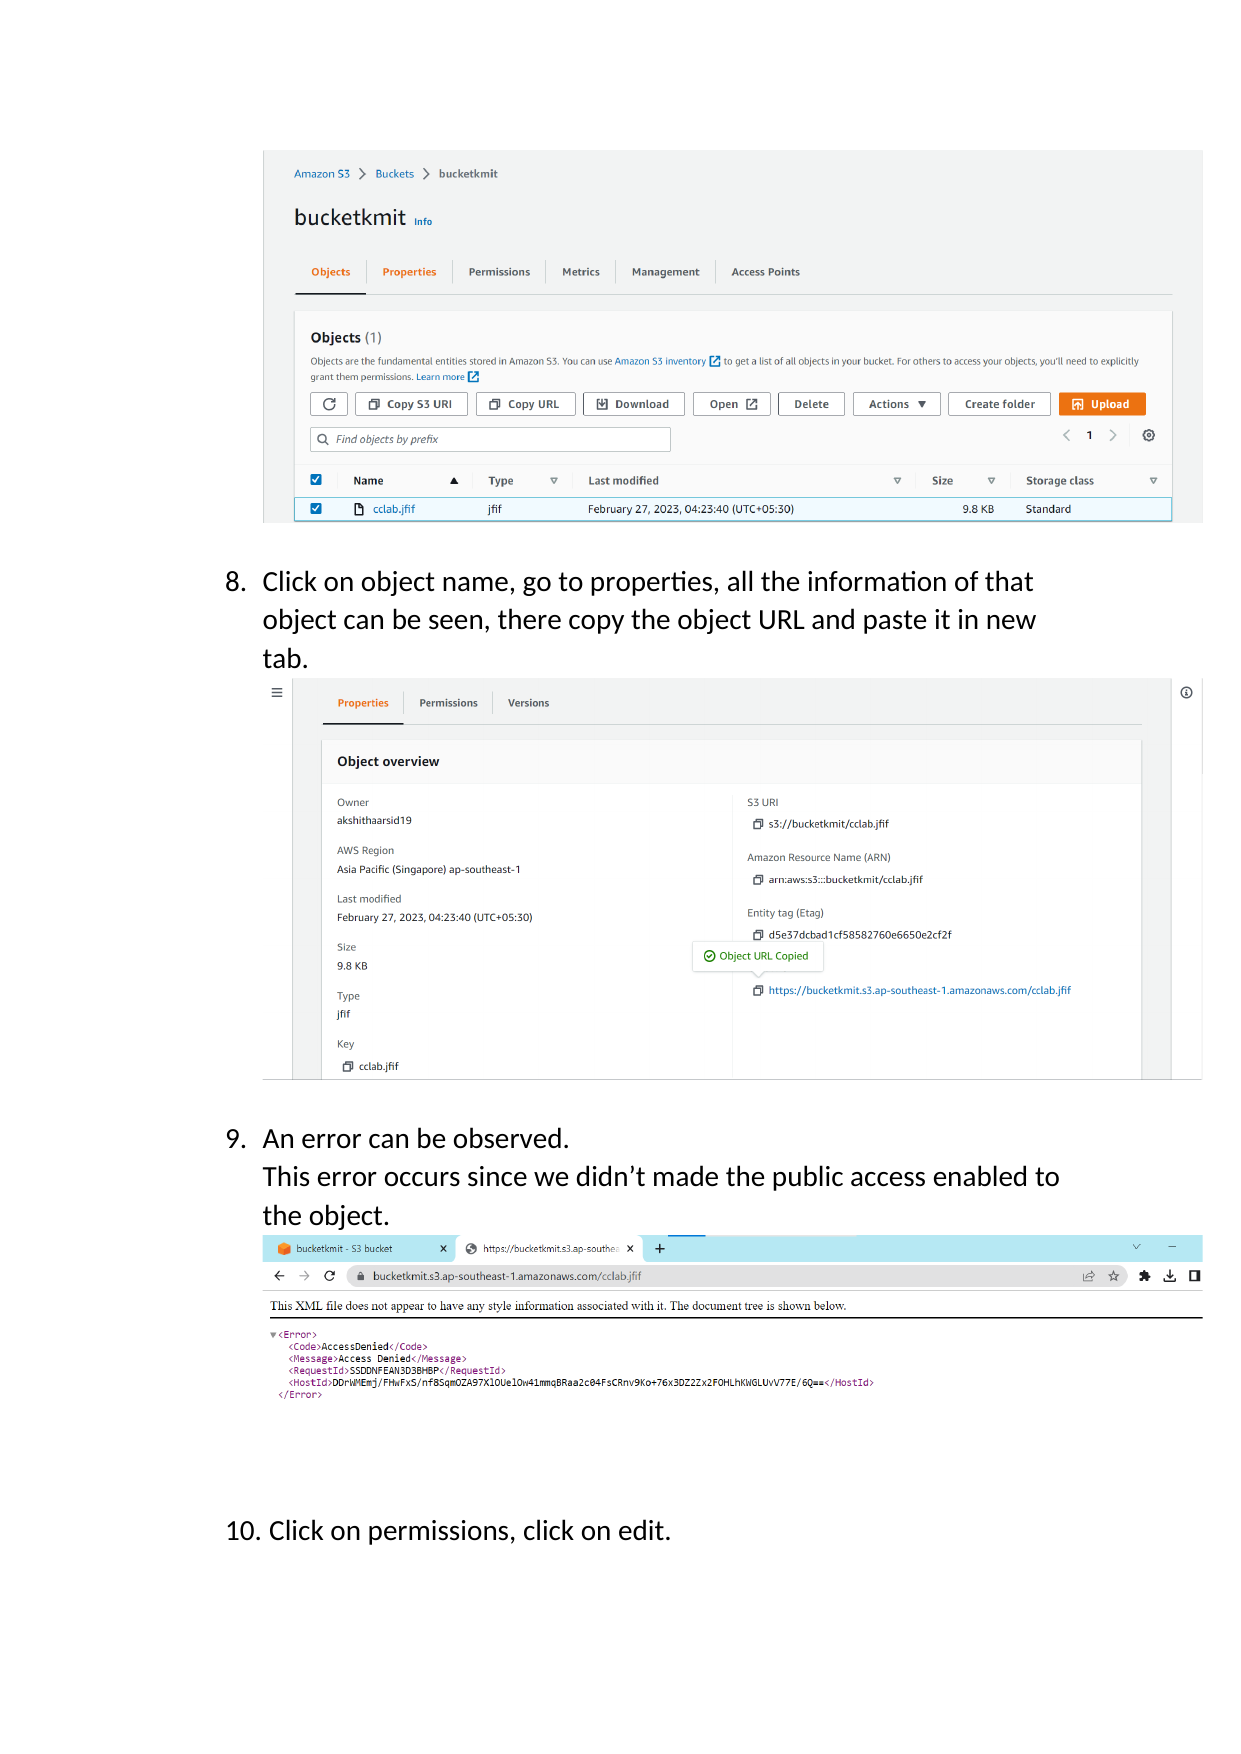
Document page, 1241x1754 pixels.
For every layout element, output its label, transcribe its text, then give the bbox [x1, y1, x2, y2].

picture [262, 150, 1203, 523]
list This error occurs since we didn’t made the public access enabled to the object. [262, 1158, 1090, 1232]
list Click on object name, go to properties, all the information of that object can be seen, there copy the object URL and paste it in new tab. [225, 563, 1090, 676]
picture [262, 1235, 1203, 1471]
list Click on permissions, click on edit. [225, 1512, 1090, 1547]
list An error can be observed. [225, 1120, 1090, 1156]
picture [262, 678, 1203, 1080]
